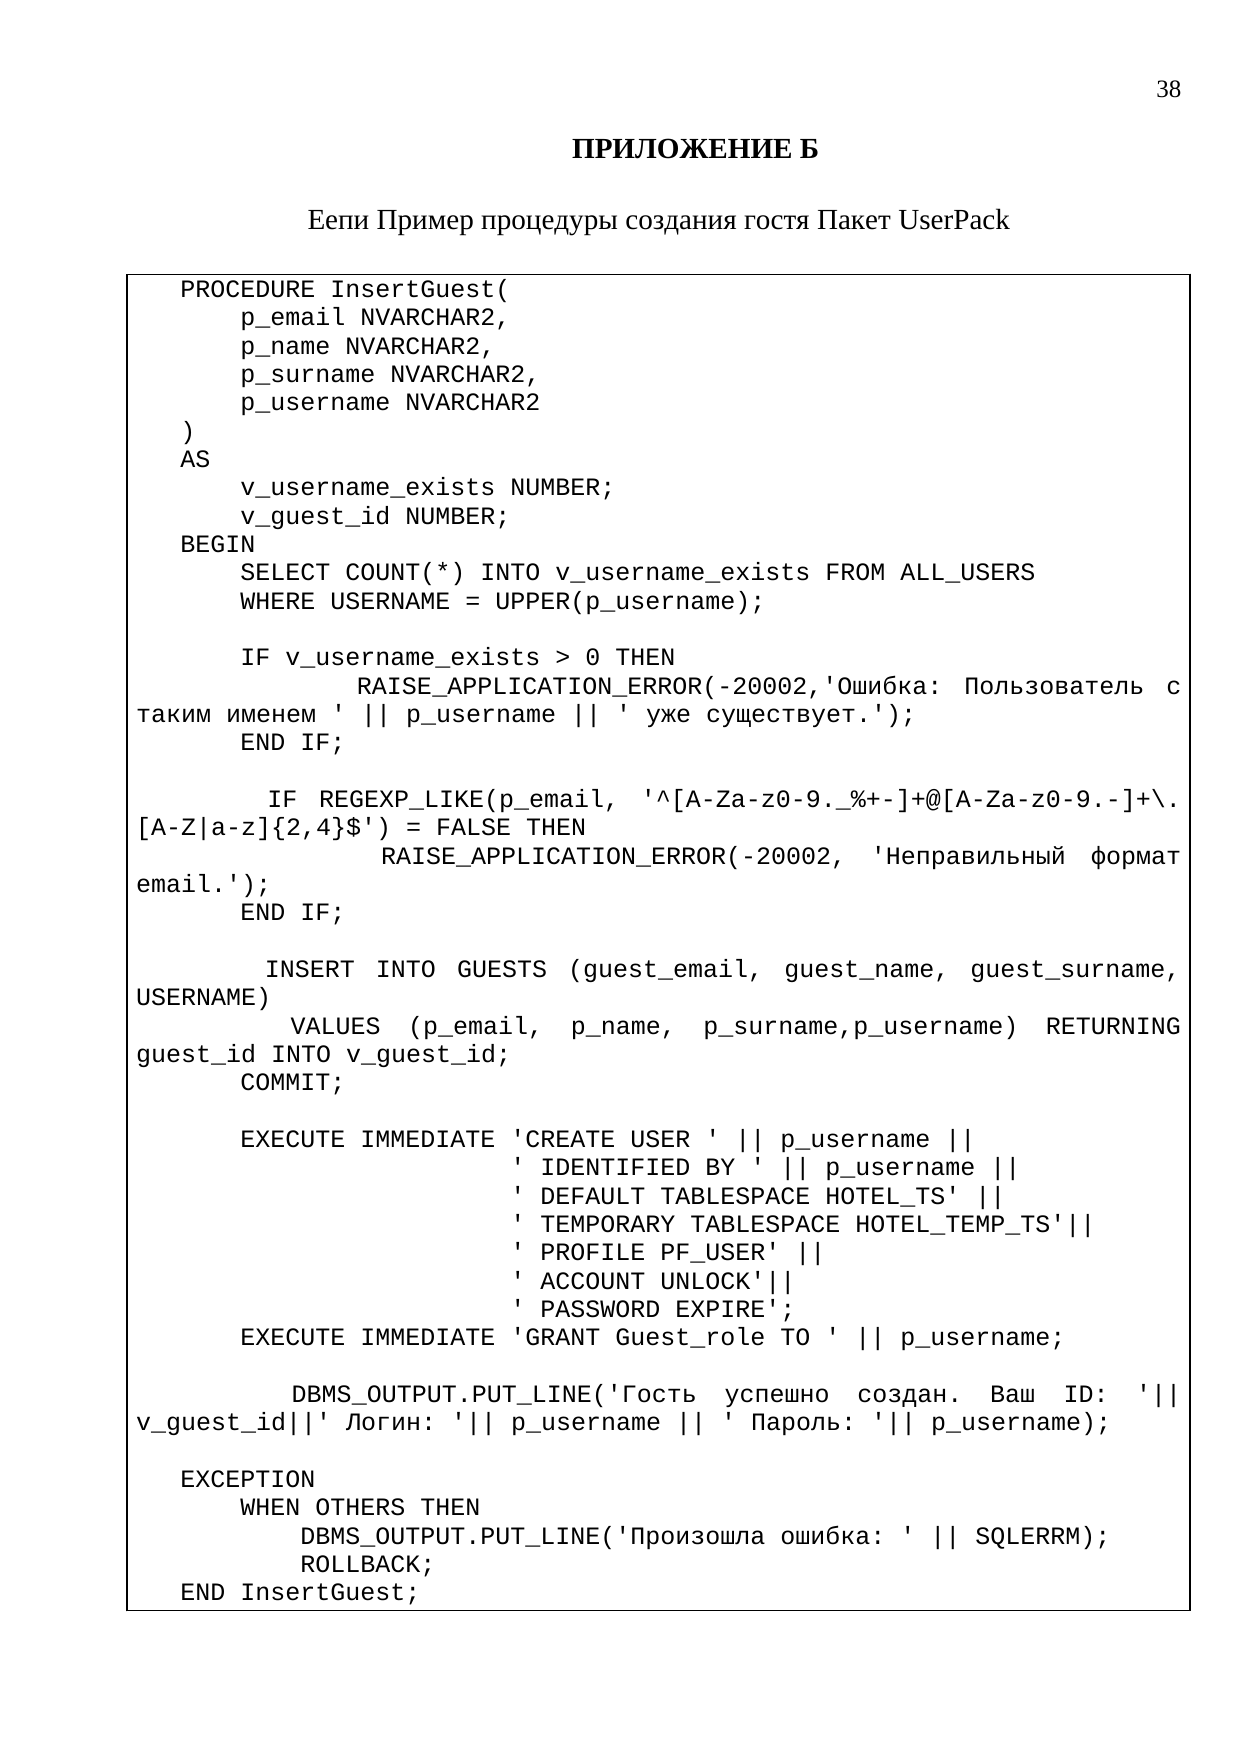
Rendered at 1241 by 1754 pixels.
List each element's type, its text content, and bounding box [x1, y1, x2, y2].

text IF REGEXP_LIKE(p_email, '^[A-Za-z0-9._%+-]+@[A-Za-z0-9.-]+\.[A-Z|a-z]{2,4}$') = FALSE THEN [136, 787, 1181, 843]
text AS [136, 447, 1181, 475]
text ' ACCOUNT UNLOCK'|| [136, 1268, 1181, 1297]
text PROCEDURE InsertGuest( [128, 275, 1189, 305]
text WHEN OTHERS THEN [136, 1495, 1181, 1523]
text EXECUTE IMMEDIATE 'GRANT Guest_role TO ' || p_username; [136, 1325, 1181, 1353]
text EXCEPTION [136, 1467, 1181, 1495]
text DBMS_OUTPUT.PUT_LINE('Гость успешно создан. Ваш ID: '||v_guest_id||' Логин: '|| p_username || ' Пароль: '|| p_username); [136, 1382, 1181, 1438]
text ' IDENTIFIED BY ' || p_username || [136, 1155, 1181, 1183]
text ) [136, 418, 1181, 447]
text IF v_username_exists > 0 THEN [136, 645, 1181, 673]
text END IF; [136, 900, 1181, 928]
text Еепи Пример процедуры создания гостя Пакет UserPack [136, 202, 1181, 236]
text COMMIT; [136, 1070, 1181, 1098]
text END InsertGuest; [128, 1577, 1189, 1610]
text RAISE_APPLICATION_ERROR(-20002,'Ошибка: Пользователь с таким именем ' || p_username || ' уже существует.'); [136, 673, 1181, 730]
text v_guest_id NUMBER; [136, 503, 1181, 532]
text ' PROFILE PF_USER' || [136, 1240, 1181, 1268]
text p_username NVARCHAR2 [136, 390, 1181, 418]
text RAISE_APPLICATION_ERROR(-20002, 'Неправильный формат email.'); [136, 843, 1181, 900]
text INSERT INTO GUESTS (guest_email, guest_name, guest_surname, USERNAME) [136, 957, 1181, 1013]
text p_email NVARCHAR2, [136, 305, 1181, 333]
text ' TEMPORARY TABLESPACE HOTEL_TEMP_TS'|| [136, 1212, 1181, 1240]
text v_username_exists NUMBER; [136, 475, 1181, 503]
text ROLLBACK; [136, 1552, 1181, 1577]
text SELECT COUNT(*) INTO v_username_exists FROM ALL_USERS [136, 560, 1181, 588]
text ' DEFAULT TABLESPACE HOTEL_TS' || [136, 1183, 1181, 1212]
text p_name NVARCHAR2, [136, 333, 1181, 362]
text p_surname NVARCHAR2, [136, 362, 1181, 390]
text ' PASSWORD EXPIRE'; [136, 1297, 1181, 1325]
text END IF; [136, 730, 1181, 758]
text EXECUTE IMMEDIATE 'CREATE USER ' || p_username || [136, 1127, 1181, 1155]
text BEGIN [136, 532, 1181, 560]
text VALUES (p_email, p_name, p_surname,p_username) RETURNING guest_id INTO v_guest_id; [136, 1013, 1181, 1070]
text ПРИЛОЖЕНИЕ Б [136, 131, 1181, 165]
text WHERE USERNAME = UPPER(p_username); [136, 588, 1181, 617]
text DBMS_OUTPUT.PUT_LINE('Произошла ошибка: ' || SQLERRM); [136, 1523, 1181, 1552]
